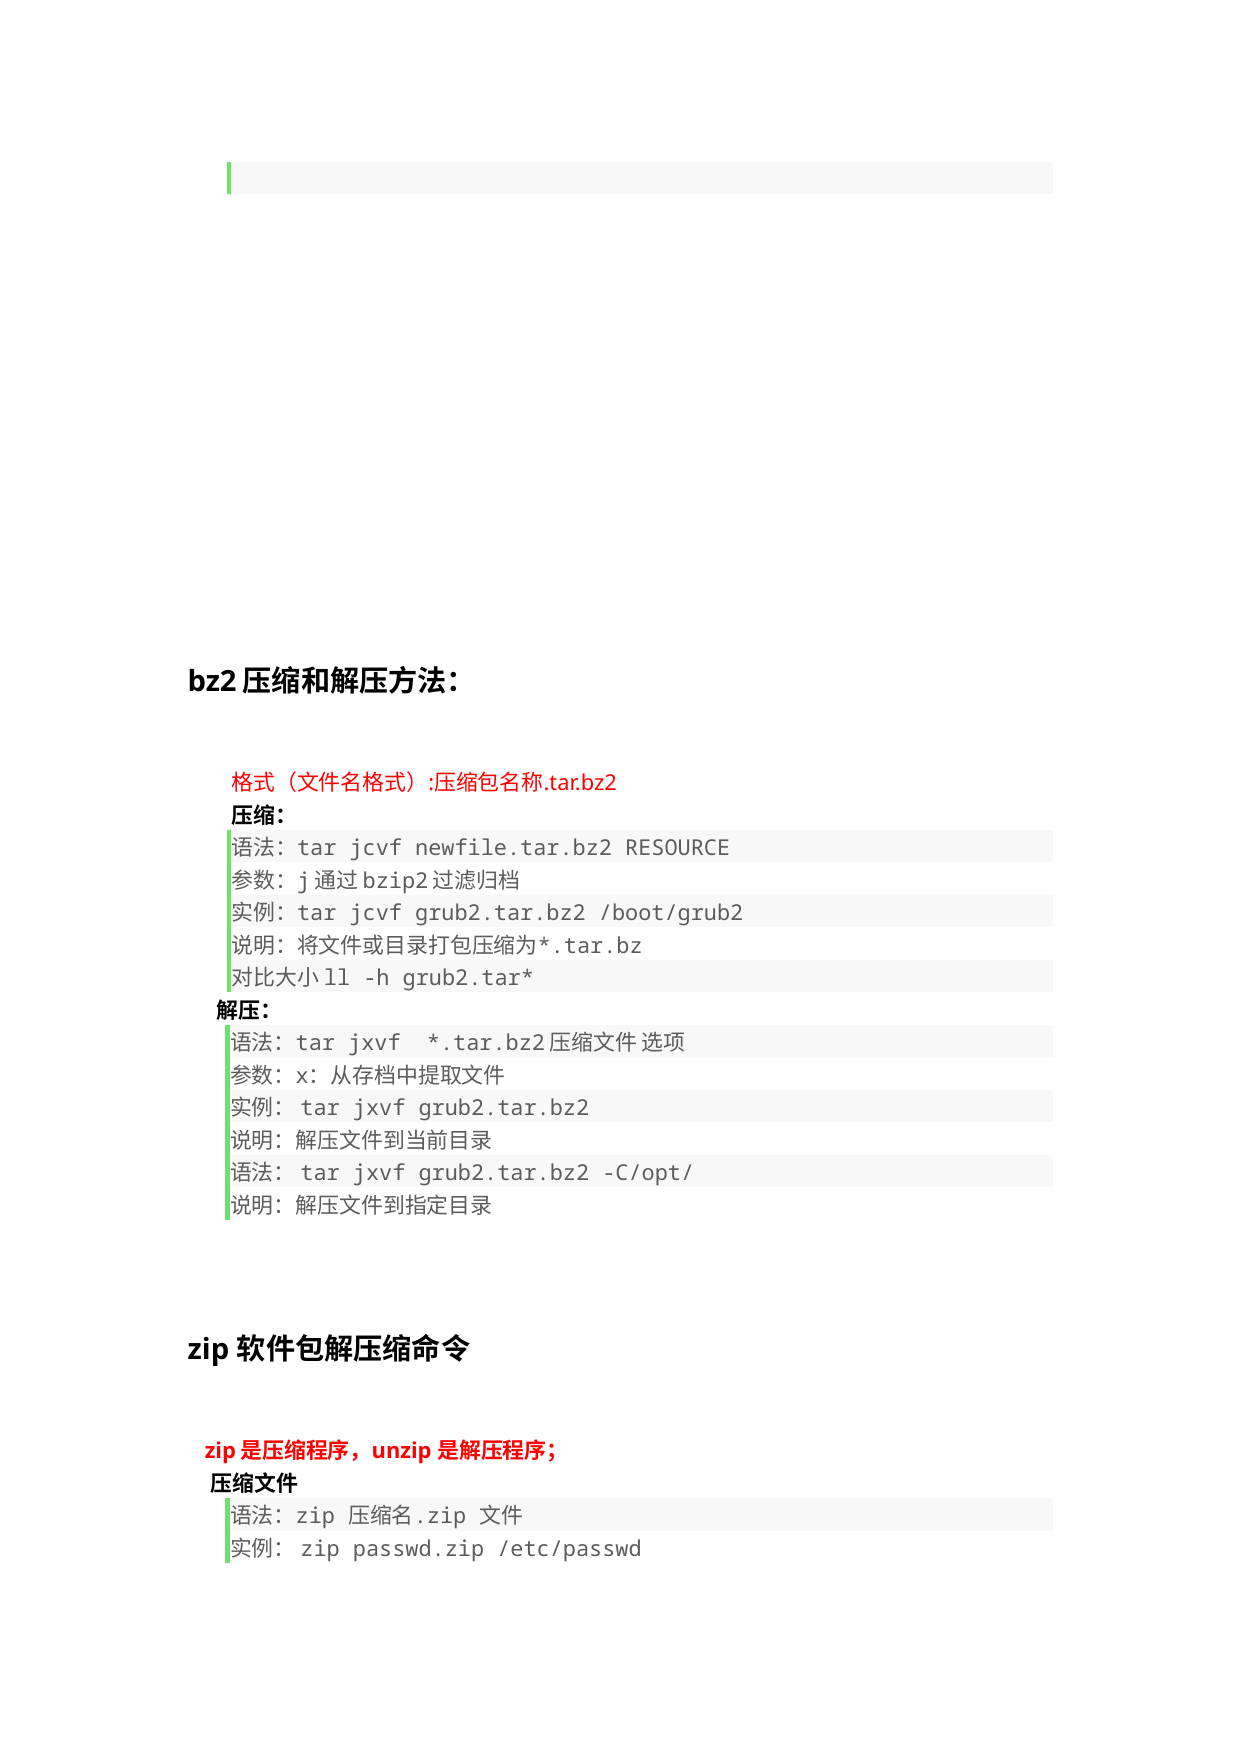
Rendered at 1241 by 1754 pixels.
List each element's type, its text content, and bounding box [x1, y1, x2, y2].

text 说明：将文件或目录打包压缩为*.tar.bz [231, 927, 1053, 960]
subtitle bz2压缩和解压方法： [187, 646, 1053, 711]
text 语法：zip 压缩名.zip 文件 [230, 1498, 1053, 1531]
text 说明：解压文件到当前目录 [230, 1122, 1053, 1155]
text zip是压缩程序，unzip 是解压程序； [187, 1433, 1053, 1466]
text 语法： tar jxvf grub2.tar.bz2 -C/opt/ [230, 1155, 1053, 1187]
text 压缩文件 [187, 1466, 1053, 1498]
text 实例： zip passwd.zip /etc/passwd [230, 1531, 1053, 1563]
subtitle zip 软件包解压缩命令 [187, 1314, 1053, 1379]
text 实例： tar jxvf grub2.tar.bz2 [230, 1090, 1053, 1122]
text 格式（文件名格式）:压缩包名称.tar.bz2 [187, 765, 1053, 797]
text 参数：x：从存档中提取文件 [230, 1057, 1053, 1090]
text 说明：解压文件到指定目录 [230, 1187, 1053, 1220]
text 参数：j通过bzip2过滤归档 [231, 862, 1053, 895]
text 对比大小 ll -h grub2.tar* [231, 960, 1053, 992]
text 语法：tar jxvf *.tar.bz2压缩文件 选项 [230, 1025, 1053, 1057]
text 实例：tar jcvf grub2.tar.bz2 /boot/grub2 [231, 895, 1053, 927]
text 压缩： [187, 797, 1053, 830]
text 语法：tar jcvf newfile.tar.bz2 RESOURCE [231, 830, 1053, 862]
text 解压： [187, 992, 1053, 1025]
